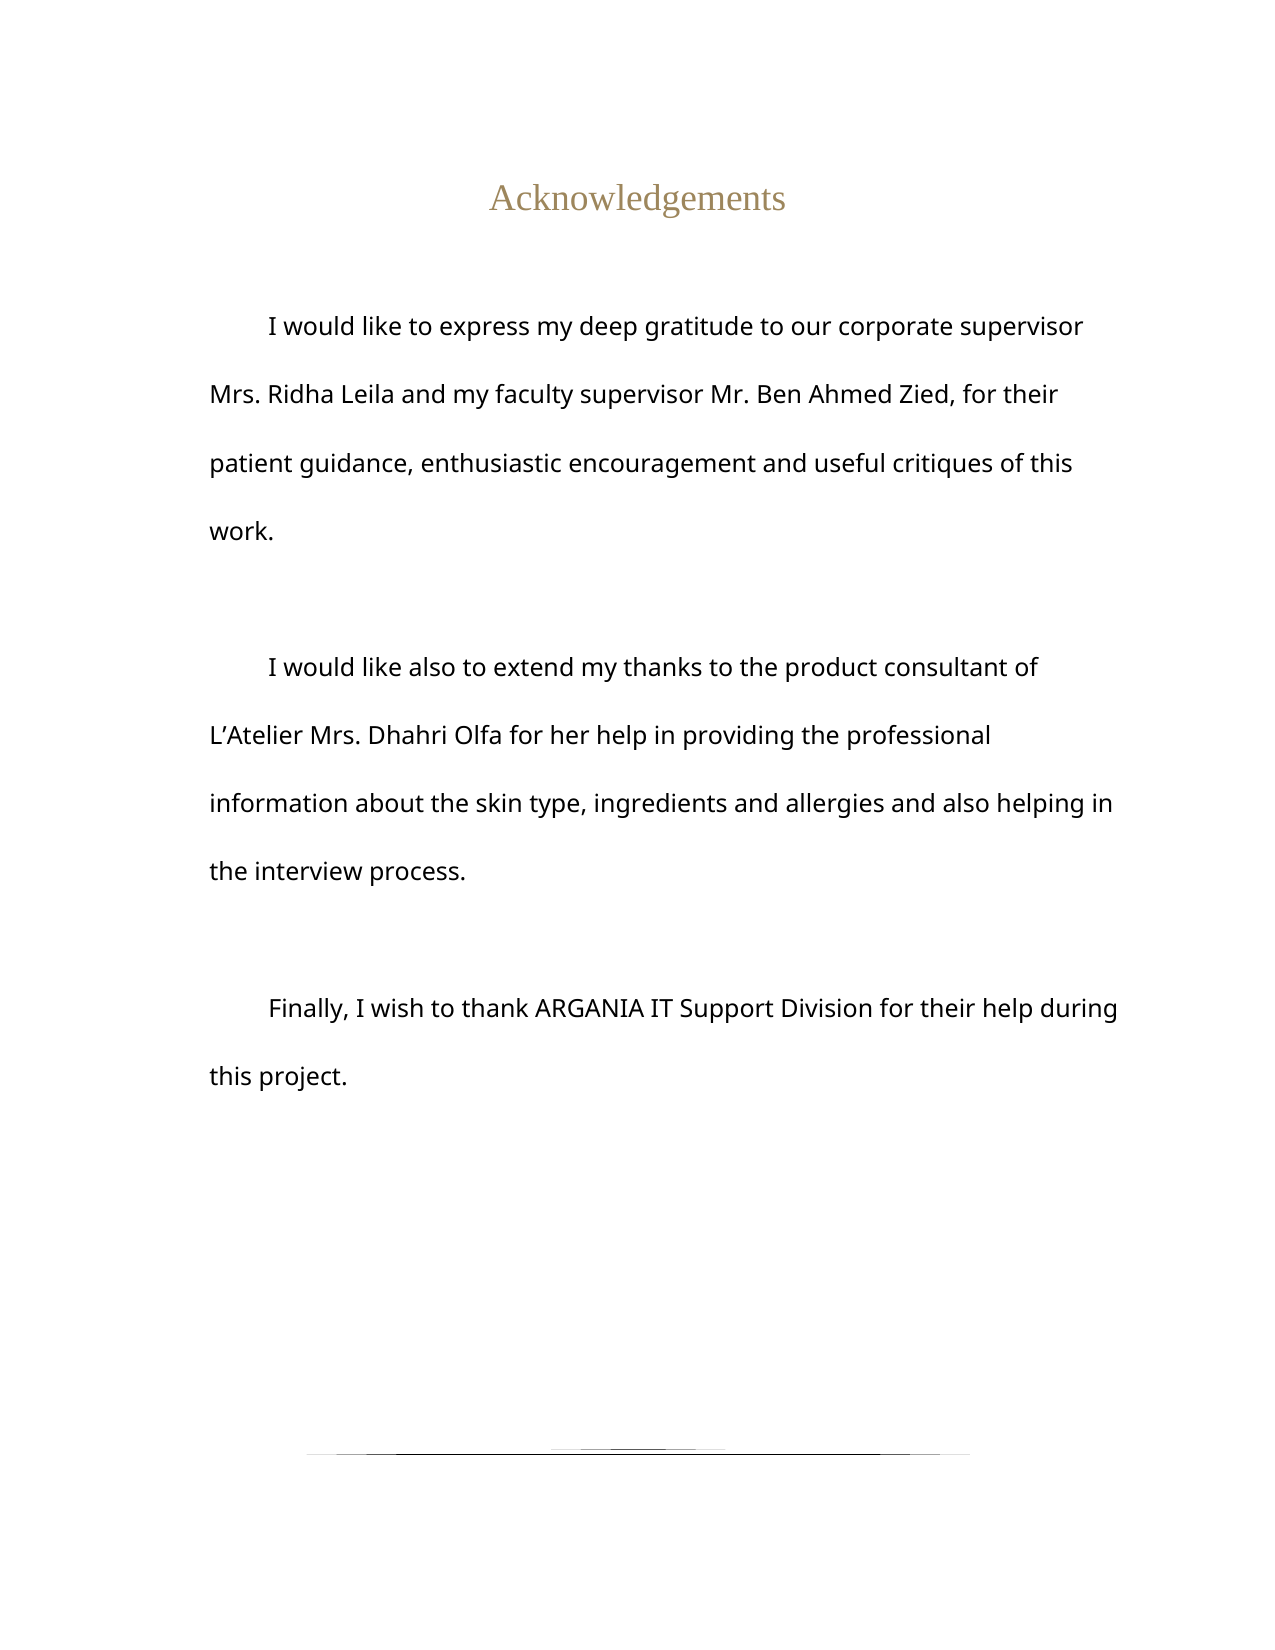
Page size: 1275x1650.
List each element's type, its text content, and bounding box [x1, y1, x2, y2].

subtitle Acknowledgements [150, 175, 1125, 218]
text I would like to express my deep gratitude to our corporate supervisor Mrs. Ridha Leila and my faculty supervisor Mr. Ben Ahmed Zied, for their patient guidance, enthusiastic encouragement and useful critiques of this work. [209, 309, 1125, 547]
text Finally, I wish to thank ARGANIA IT Support Division for their help during this project. [209, 990, 1125, 1092]
text I would like also to extend my thanks to the product consultant of L’Atelier Mrs. Dhahri Olfa for her help in providing the professional information about the skin type, ingredients and allergies and also helping in the interview process. [209, 650, 1125, 888]
